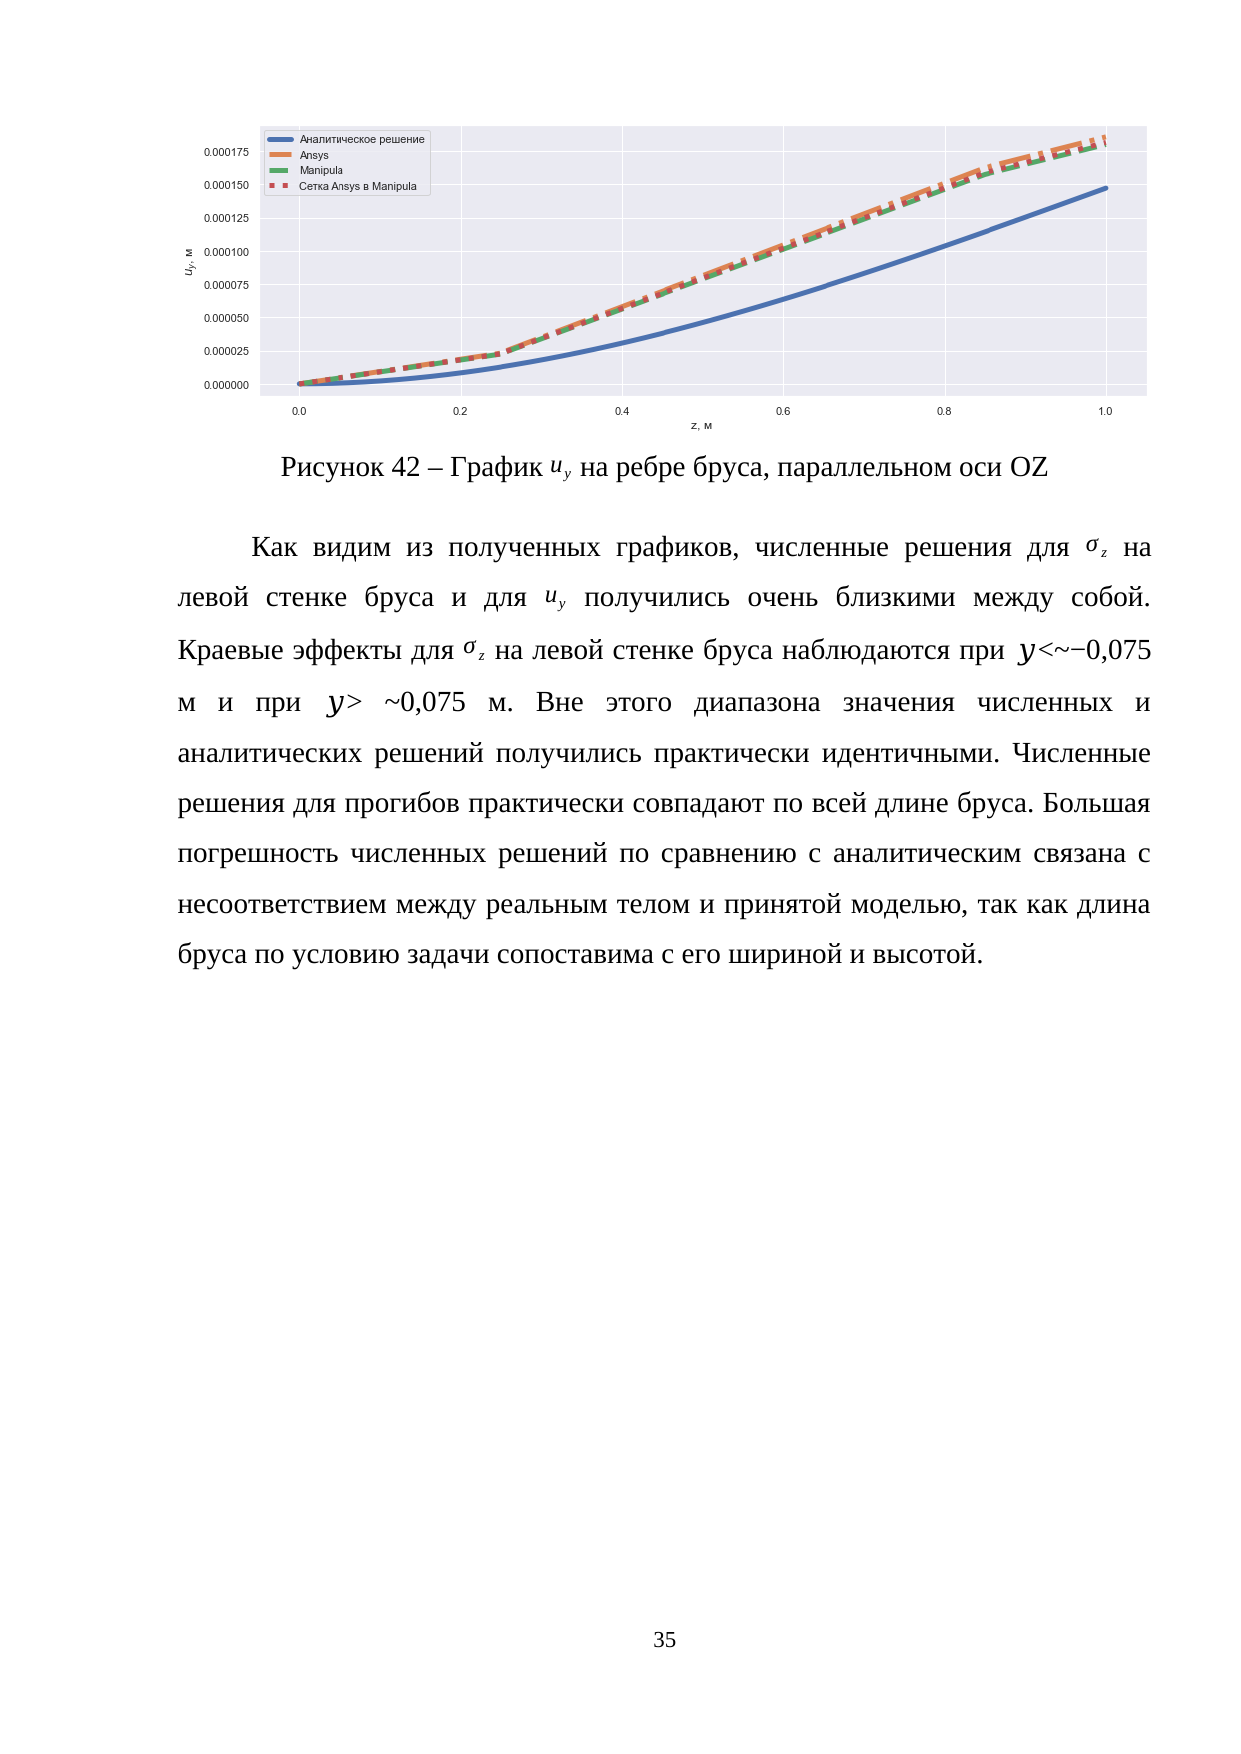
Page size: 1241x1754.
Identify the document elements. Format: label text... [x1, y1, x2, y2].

text Как видим из полученных графиков, численные решения для на левой стенке бруса и для получились очень близкими между собой. Краевые эффекты для на левой стенке бруса наблюдаются при 𝑦<~−0,075 м и при 𝑦> ~0,075 м. Вне этого диапазона значения численных и аналитических решений получились практически идентичными. Численные решения для прогибов практически совпадают по всей длине бруса. Большая погрешность численных решений по сравнению с аналитическим связана с несоответствием между реальным телом и принятой моделью, так как длина бруса по условию задачи сопоставима с его шириной и высотой. [177, 529, 1152, 969]
picture [177, 118, 1152, 436]
text Рисунок 42 – График на ребре бруса, параллельном оси OZ [177, 449, 1152, 483]
